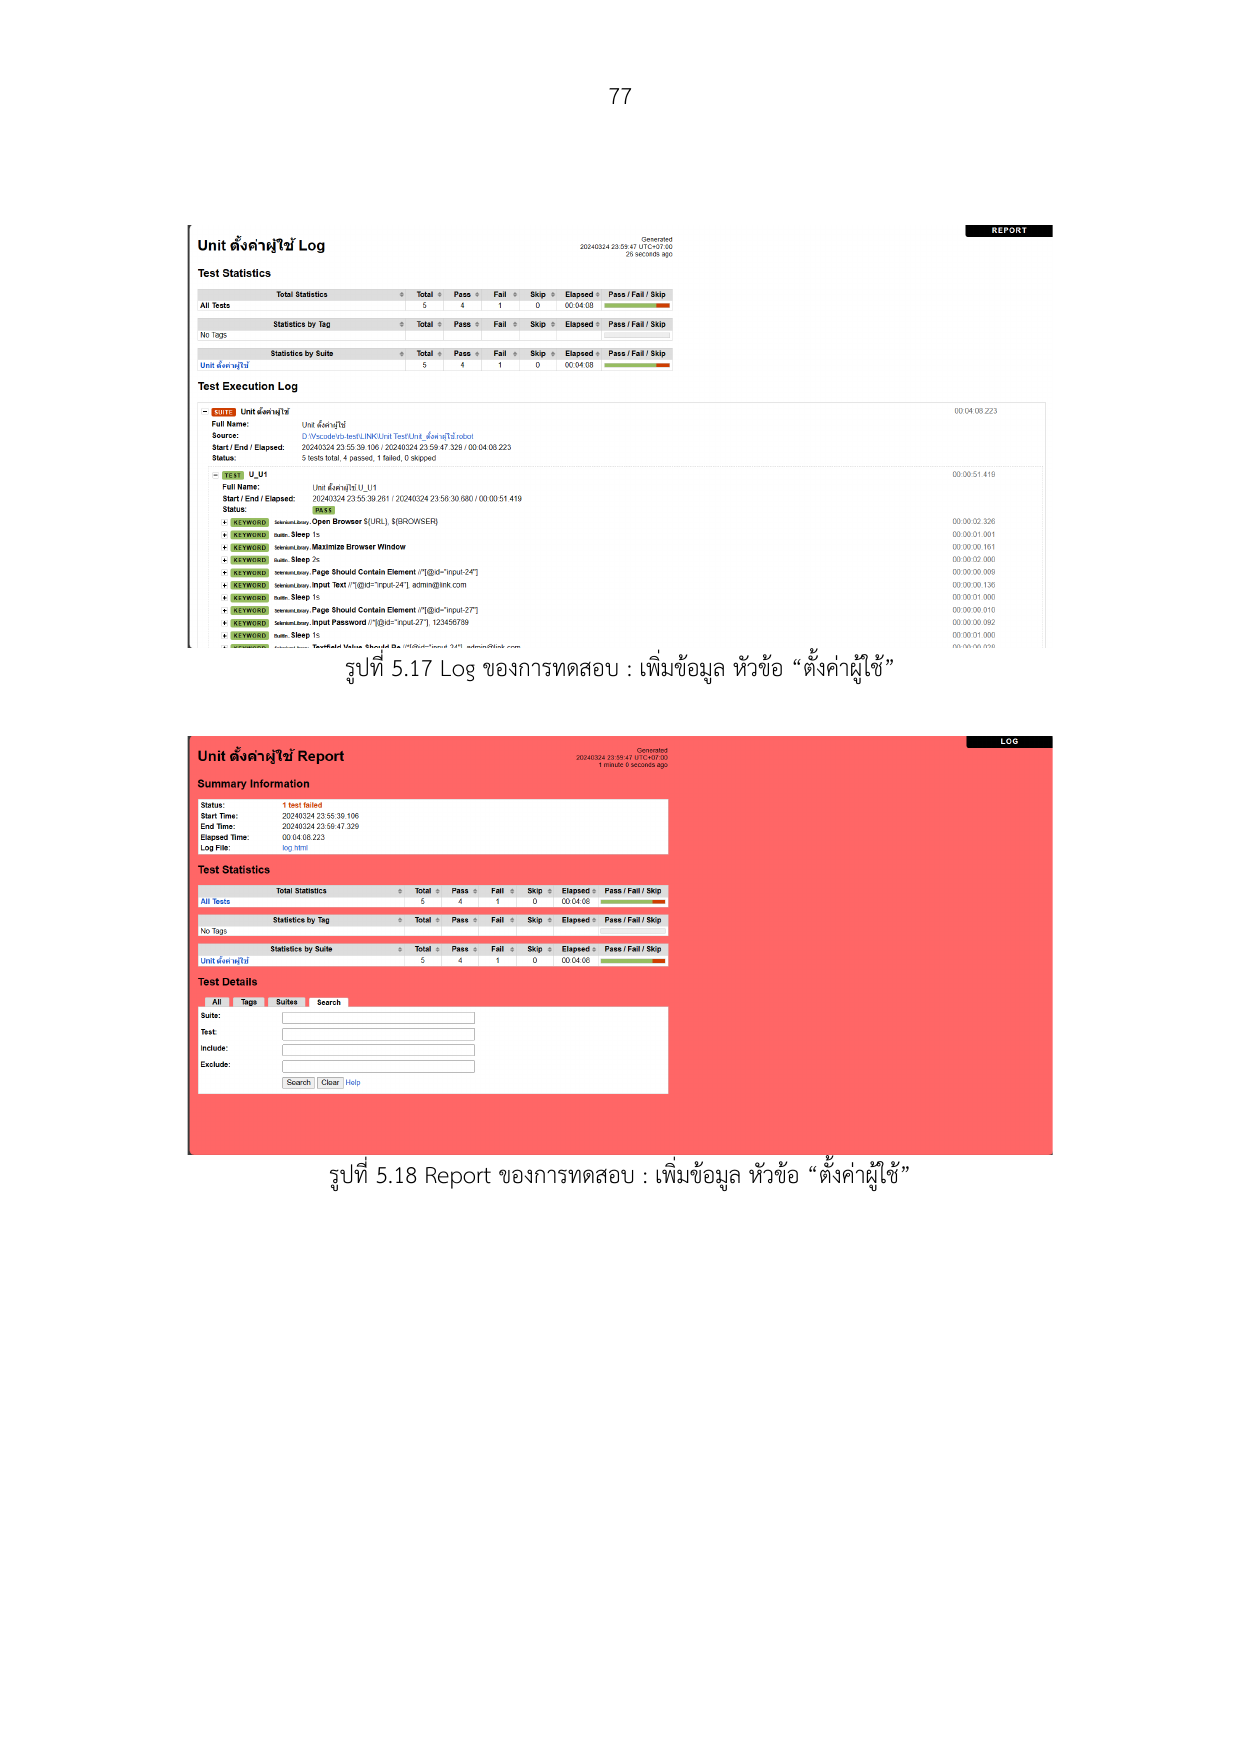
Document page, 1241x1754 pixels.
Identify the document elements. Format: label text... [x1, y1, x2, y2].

picture [187, 225, 1053, 648]
text รูปที่ 5.17 Log ของการทดสอบ : เพิ่มข้อมูล หัวข้อ “ตั้งค่าผู้ใช้” [187, 648, 1053, 692]
text รูปที่ 5.18 Report ของการทดสอบ : เพิ่มข้อมูล หัวข้อ “ตั้งค่าผู้ใช้” [187, 1155, 1053, 1199]
picture [187, 736, 1053, 1155]
